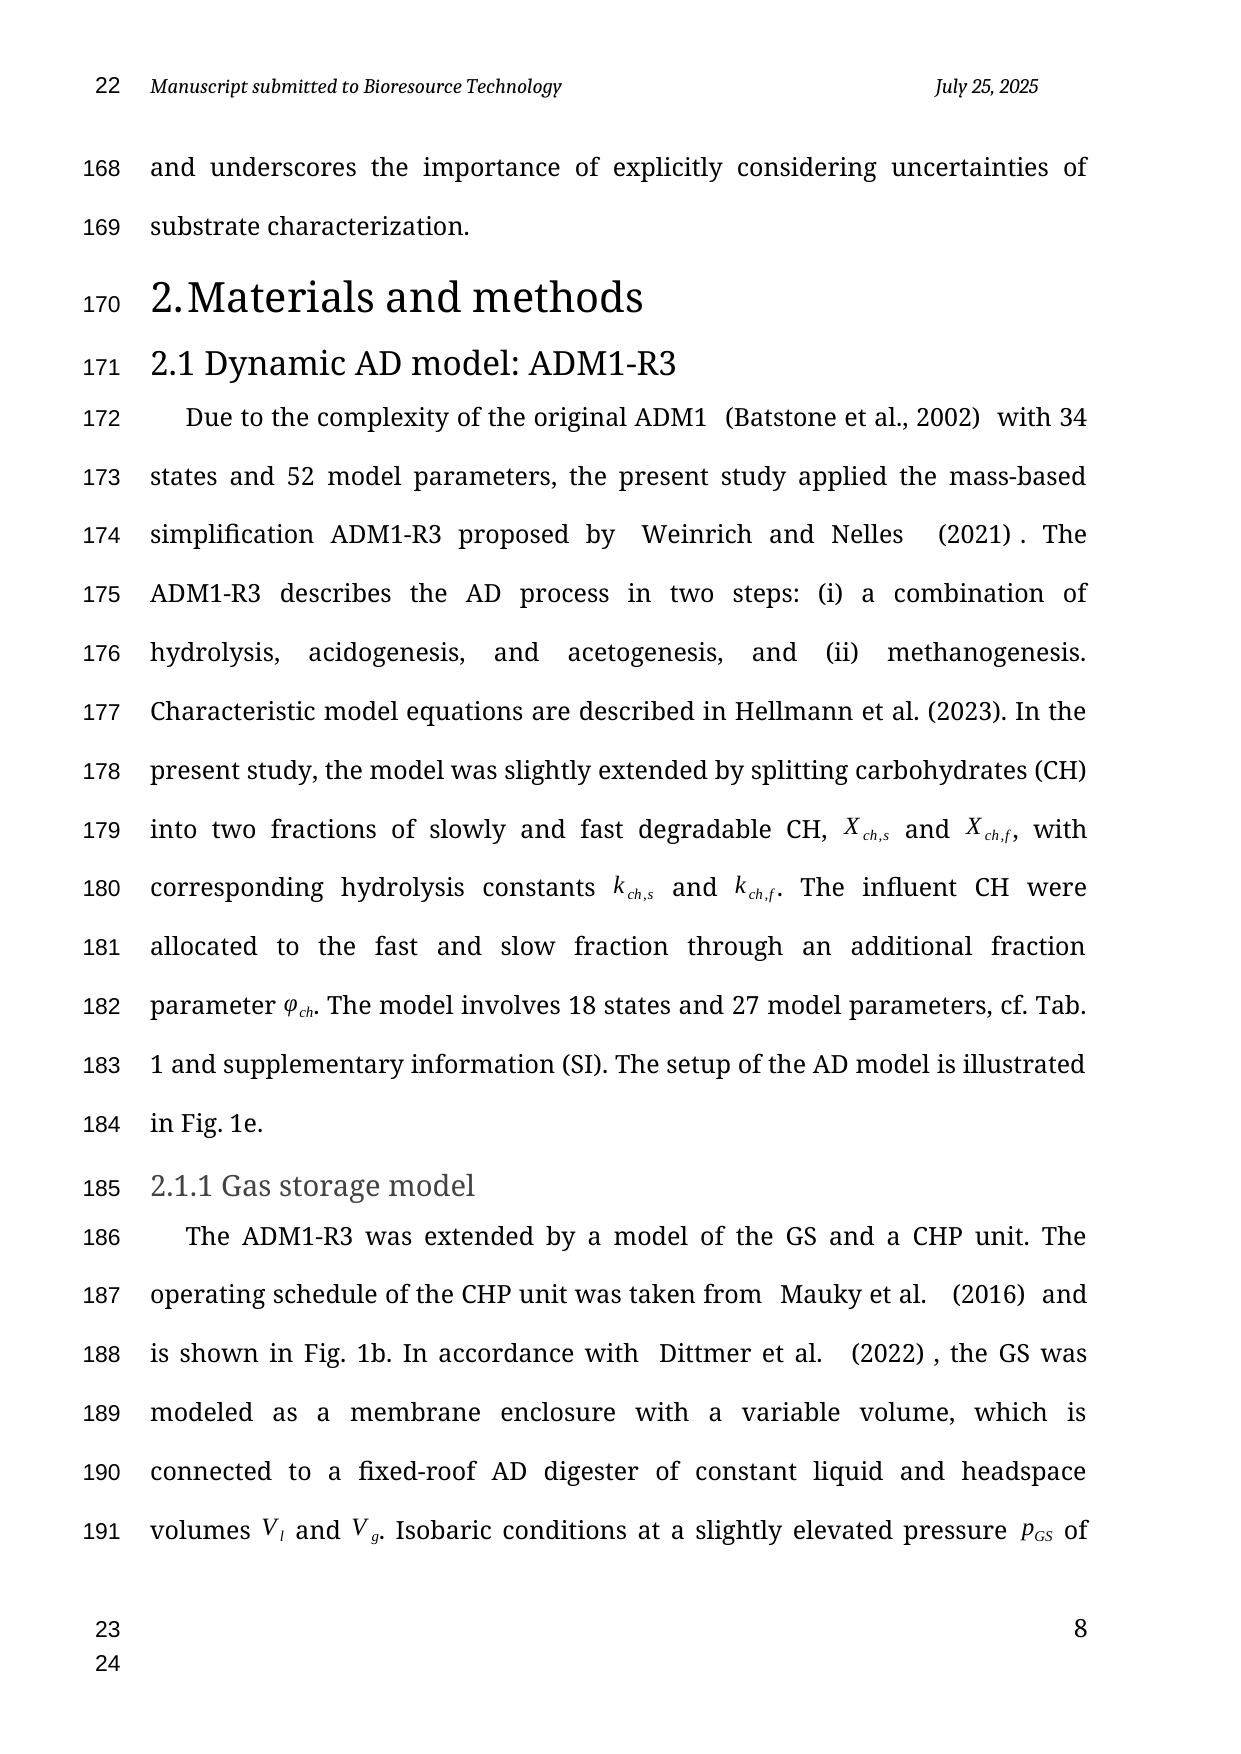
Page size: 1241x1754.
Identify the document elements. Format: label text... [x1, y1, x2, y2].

text Due to the complexity of the original ADM1 with 34 states and 52 model parameters, the present study applied the mass-based simplification ADM1-R3 proposed by . The ADM1-R3 describes the AD process in two steps: (i) a combination of hydrolysis, acidogenesis, and acetogenesis, and (ii) methanogenesis. Characteristic model equations are described in Hellmann et al. (2023). In the present study, the model was slightly extended by splitting carbohydrates (CH) into two fractions of slowly and fast degradable CH, and , with corresponding hydrolysis constants and . The influent CH were allocated to the fast and slow fraction through an additional fraction parameter . The model involves 18 states and 27 model parameters, cf. Tab. 1 and supplementary information (SI). The setup of the AD model is illustrated in Fig. 1e. [150, 399, 1087, 1139]
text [150, 1218, 1087, 1546]
subtitle Materials and methods [150, 268, 1090, 325]
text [150, 150, 1087, 243]
subtitle 2.1 Dynamic AD model: ADM1-R3 [150, 340, 1090, 385]
subtitle 2.1.1 Gas storage model [150, 1165, 1090, 1204]
